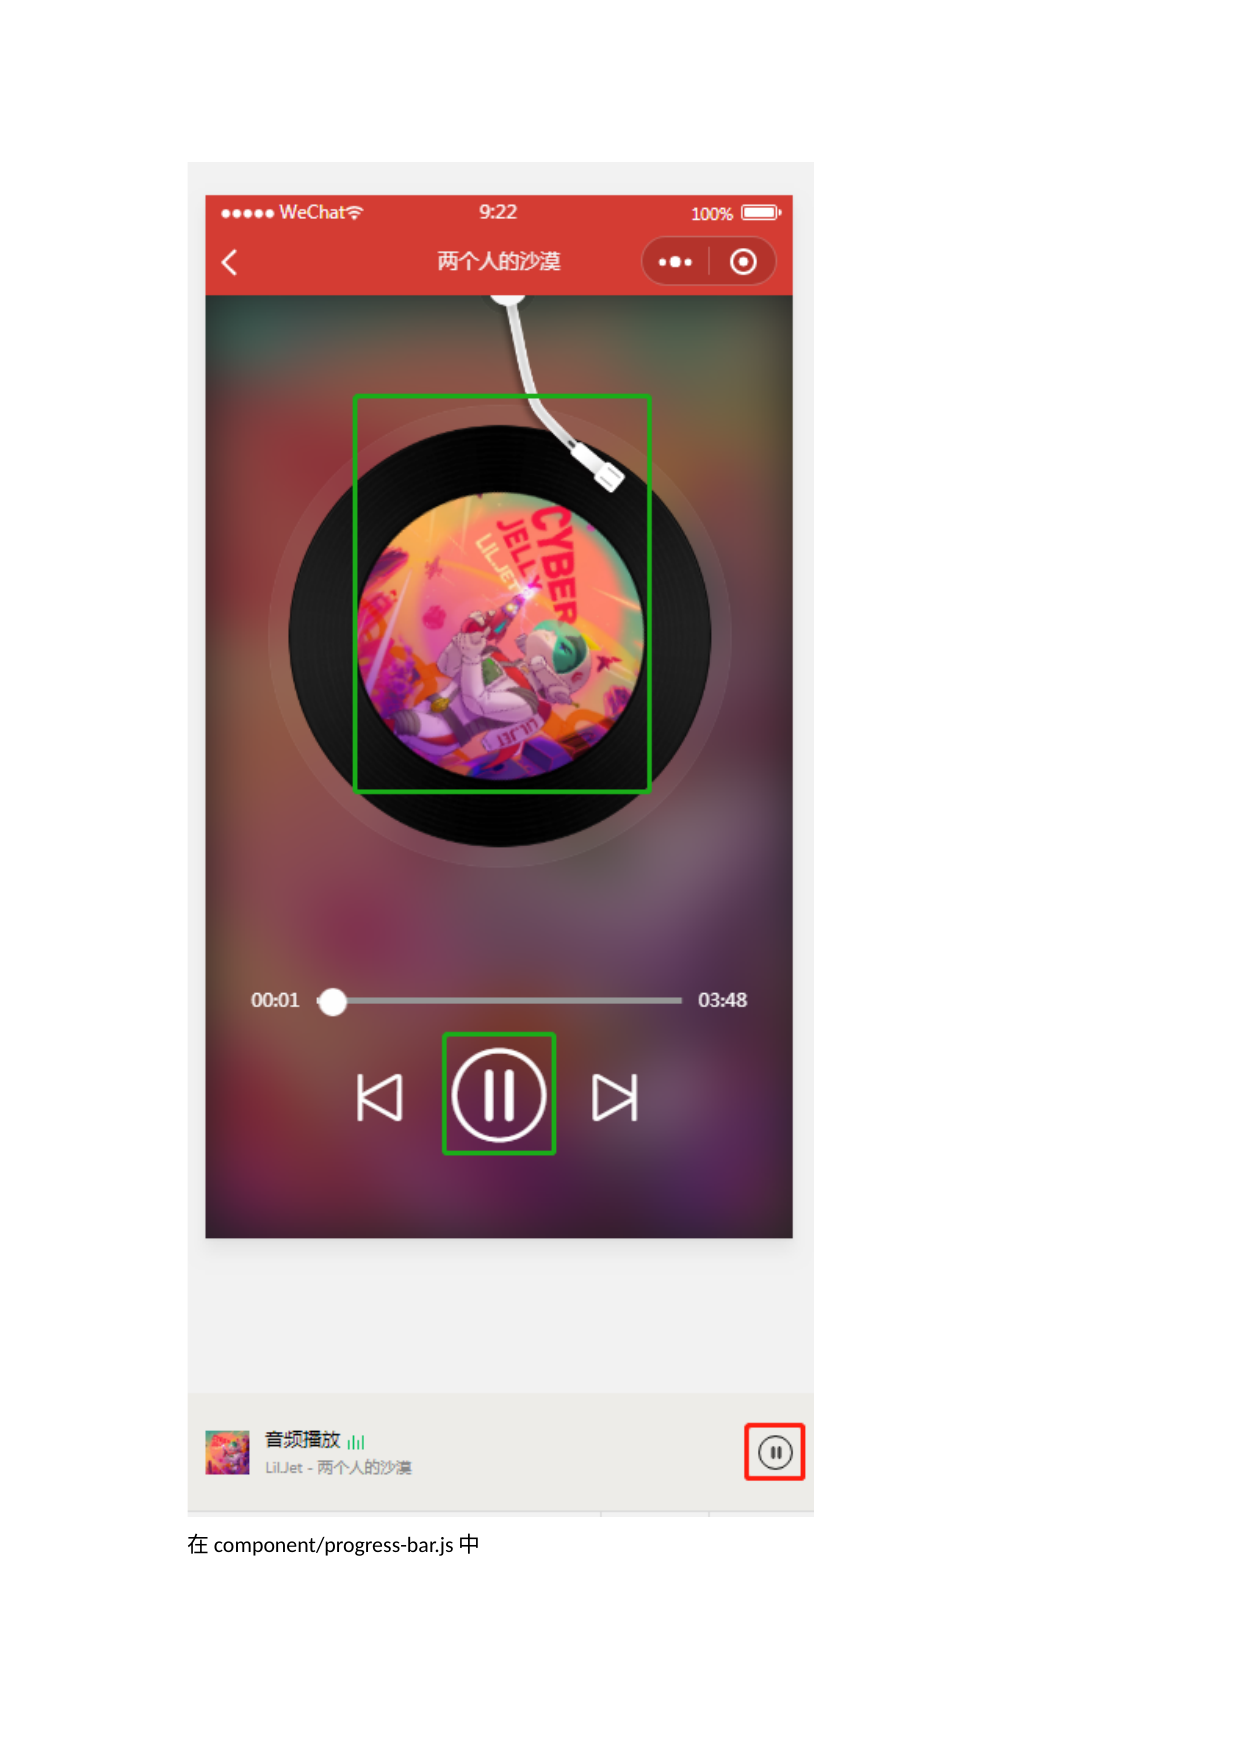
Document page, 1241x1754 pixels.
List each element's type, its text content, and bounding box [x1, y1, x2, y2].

picture [187, 162, 814, 1517]
list 在component/progress-bar.js中 [187, 1527, 1053, 1559]
